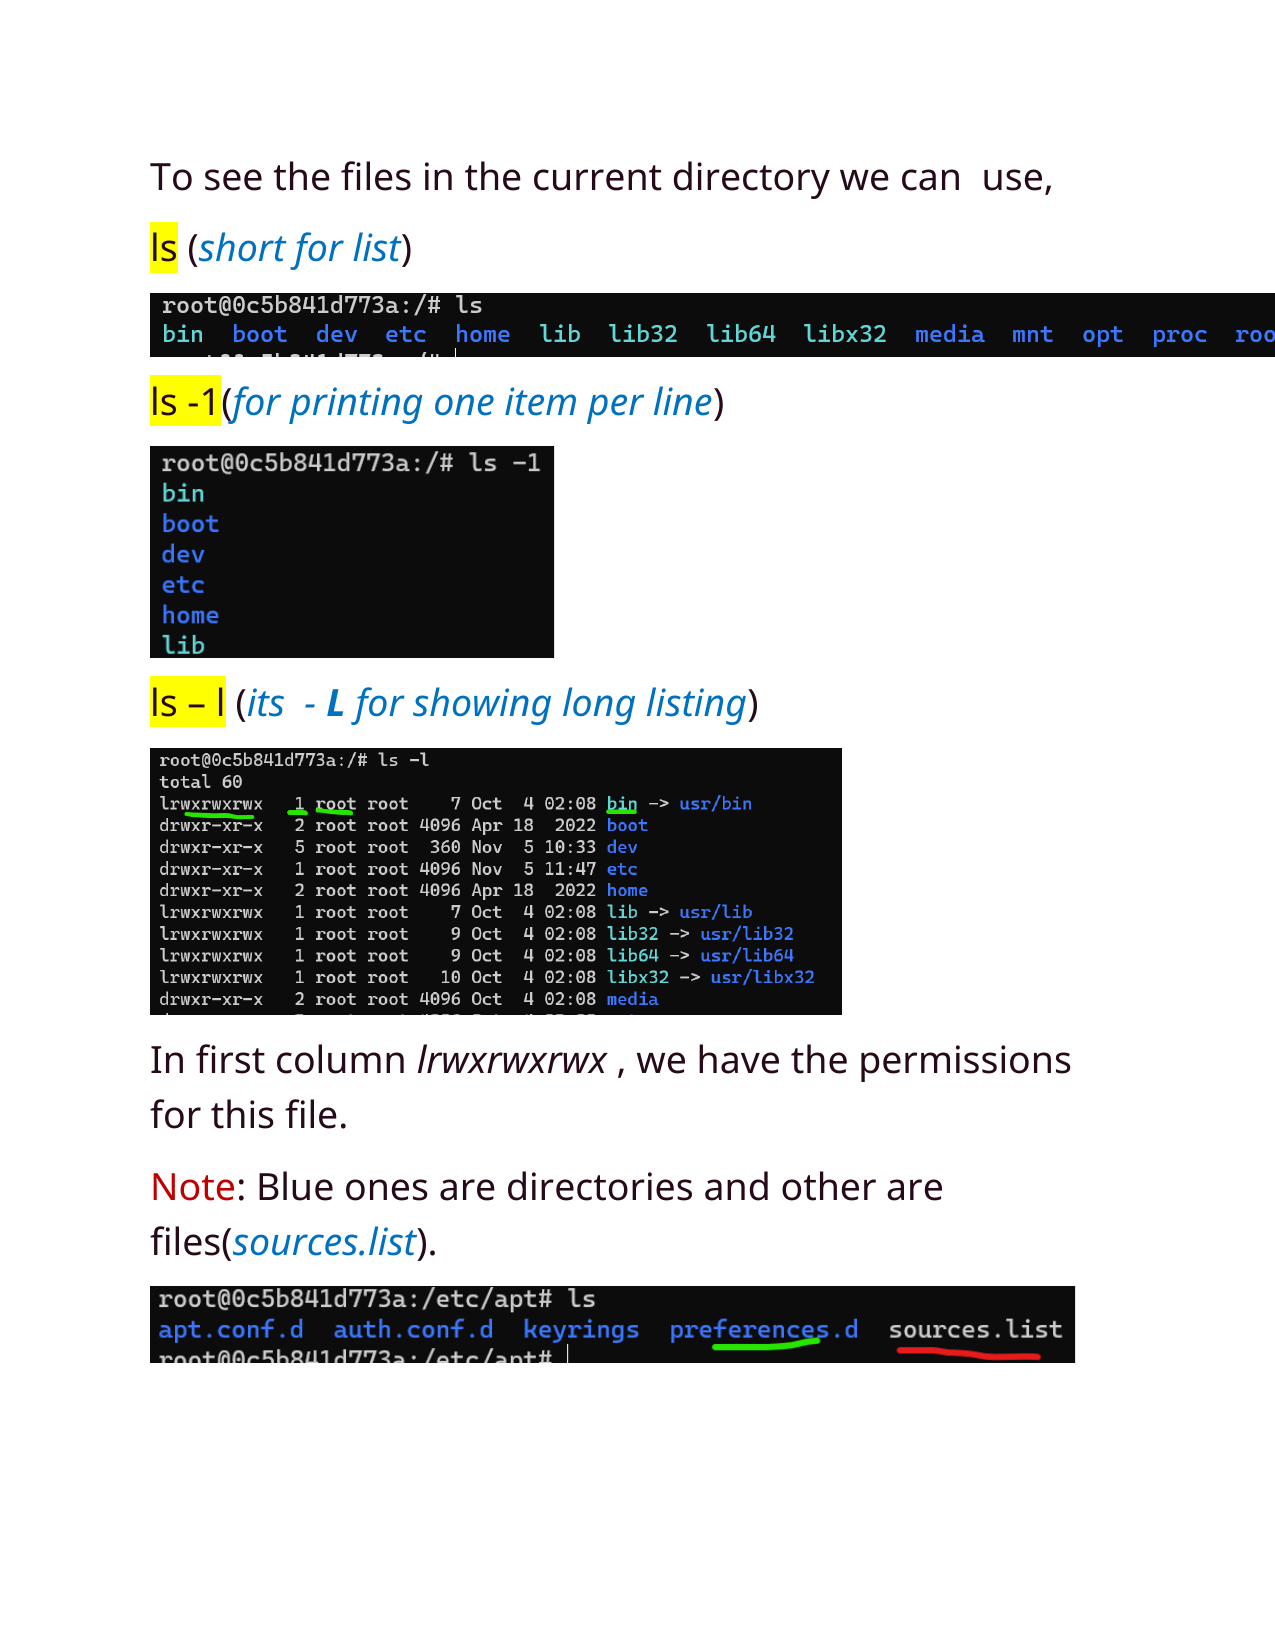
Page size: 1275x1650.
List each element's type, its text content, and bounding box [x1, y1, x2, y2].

text ls (short for list) [178, 222, 1125, 273]
text ls -1(for printing one item per line) [221, 375, 1125, 426]
picture [150, 748, 842, 1015]
text Note: Blue ones are directories and other are files(sources.list). [150, 1160, 1125, 1266]
picture [150, 1286, 1075, 1363]
picture [150, 446, 555, 658]
text ls – l (its - L for showing long listing) [226, 676, 1125, 727]
text To see the files in the current directory we can use, [150, 150, 1125, 201]
text In first column lrwxrwxrwx , we have the permissions for this file. [150, 1033, 1125, 1139]
picture [150, 293, 1275, 357]
